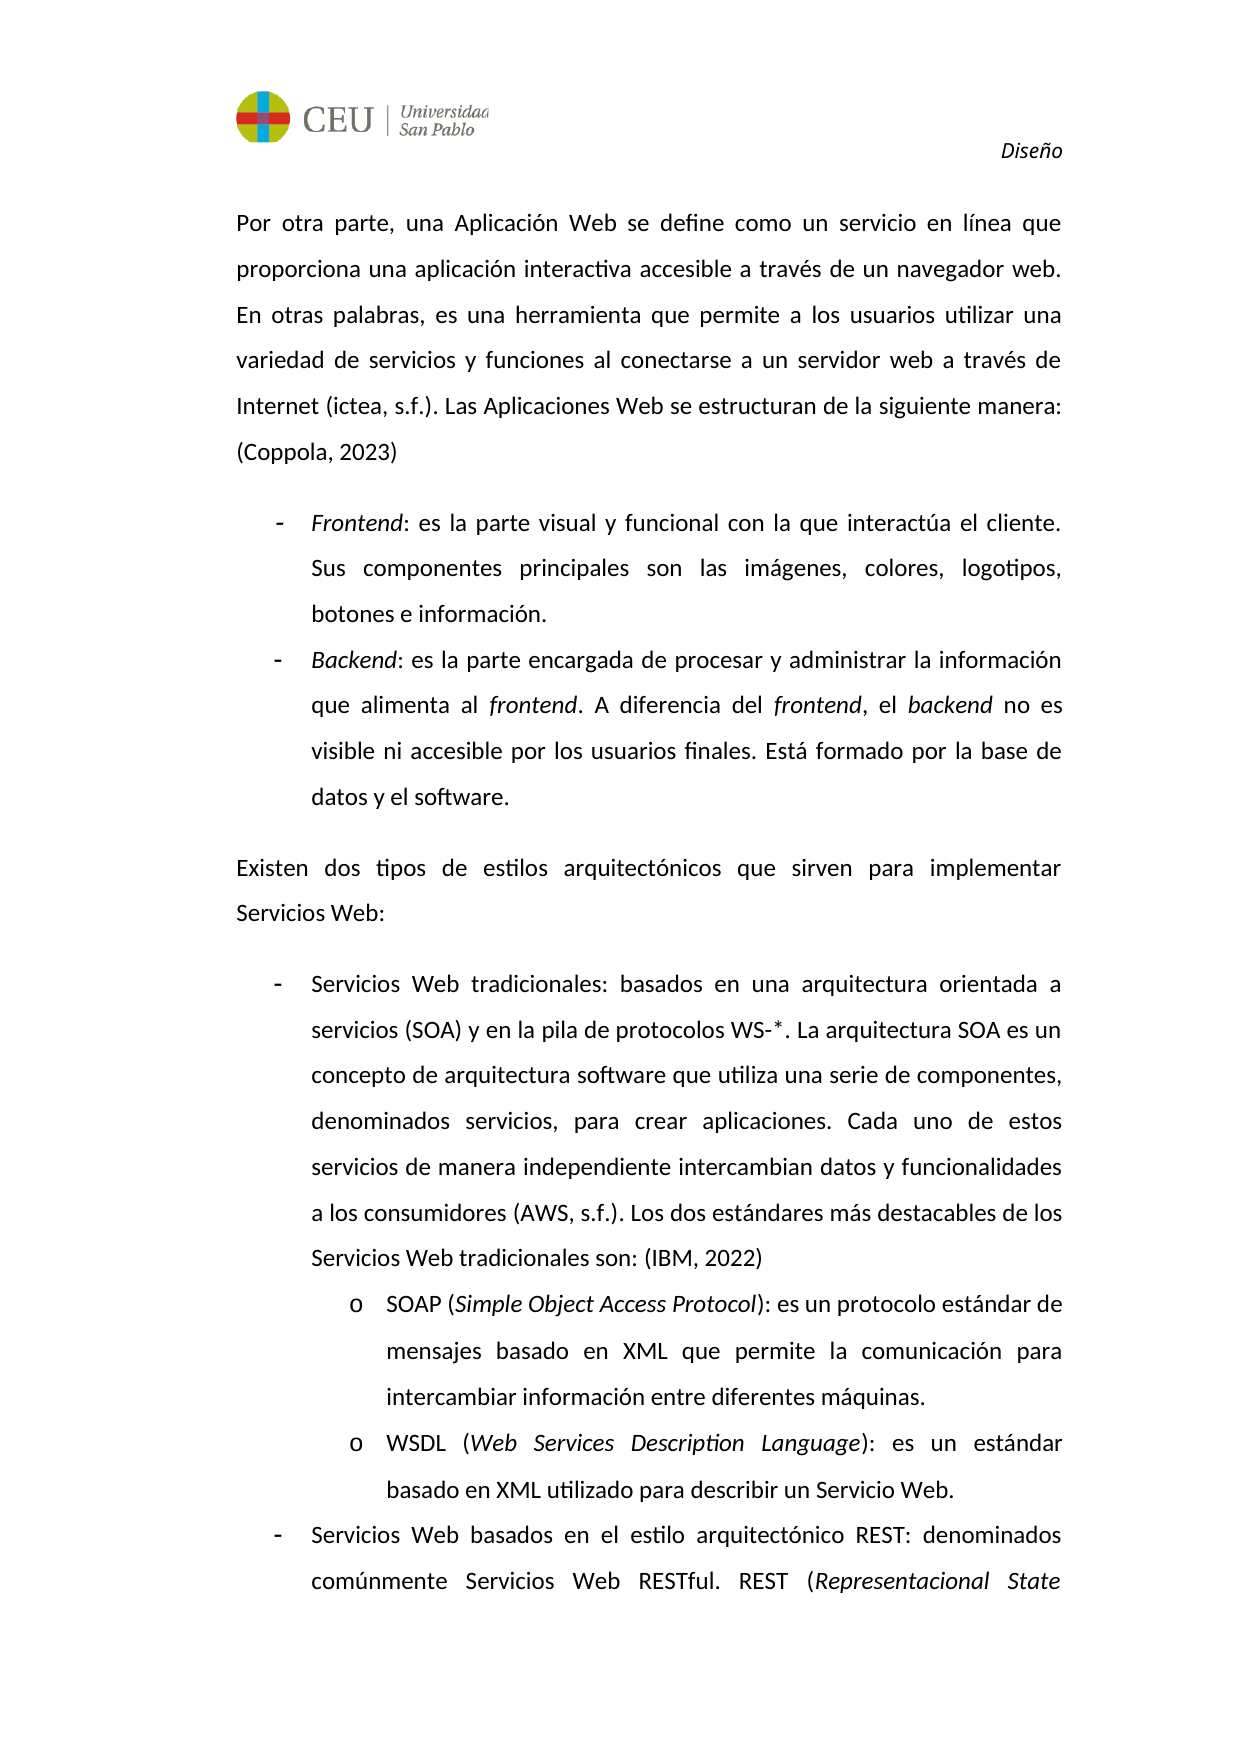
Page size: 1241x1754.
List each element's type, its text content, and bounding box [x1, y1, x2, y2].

list SOAP (Simple Object Access Protocol): es un protocolo estándar de mensajes basado en XML que permite la comunicación para intercambiar información entre diferentes máquinas. [349, 1288, 1063, 1412]
text Por otra parte, una Aplicación Web se define como un servicio en línea que proporciona una aplicación interactiva accesible a través de un navegador web. En otras palabras, es una herramienta que permite a los usuarios utilizar una variedad de servicios y funciones al conectarse a un servidor web a través de Internet . Las Aplicaciones Web se estructuran de la siguiente manera: [236, 207, 1063, 466]
picture [235, 89, 489, 143]
list Servicios Web tradicionales: basados en una arquitectura orientada a servicios (SOA) y en la pila de protocolos WS-*. La arquitectura SOA es un concepto de arquitectura software que utiliza una serie de componentes, denominados servicios, para crear aplicaciones. Cada uno de estos servicios de manera independiente intercambian datos y funcionalidades a los consumidores . Los dos estándares más destacables de los Servicios Web tradicionales son: [274, 968, 1063, 1273]
list Frontend: es la parte visual y funcional con la que interactúa el cliente. Sus componentes principales son las imágenes, colores, logotipos, botones e información. [274, 507, 1063, 629]
text Existen dos tipos de estilos arquitectónicos que sirven para implementar Servicios Web: [236, 852, 1063, 928]
list Backend: es la parte encargada de procesar y administrar la información que alimenta al frontend. A diferencia del frontend, el backend no es visible ni accesible por los usuarios finales. Está formado por la base de datos y el software. [274, 644, 1063, 812]
list WSDL (Web Services Description Language): es un estándar basado en XML utilizado para describir un Servicio Web. [349, 1427, 1063, 1504]
